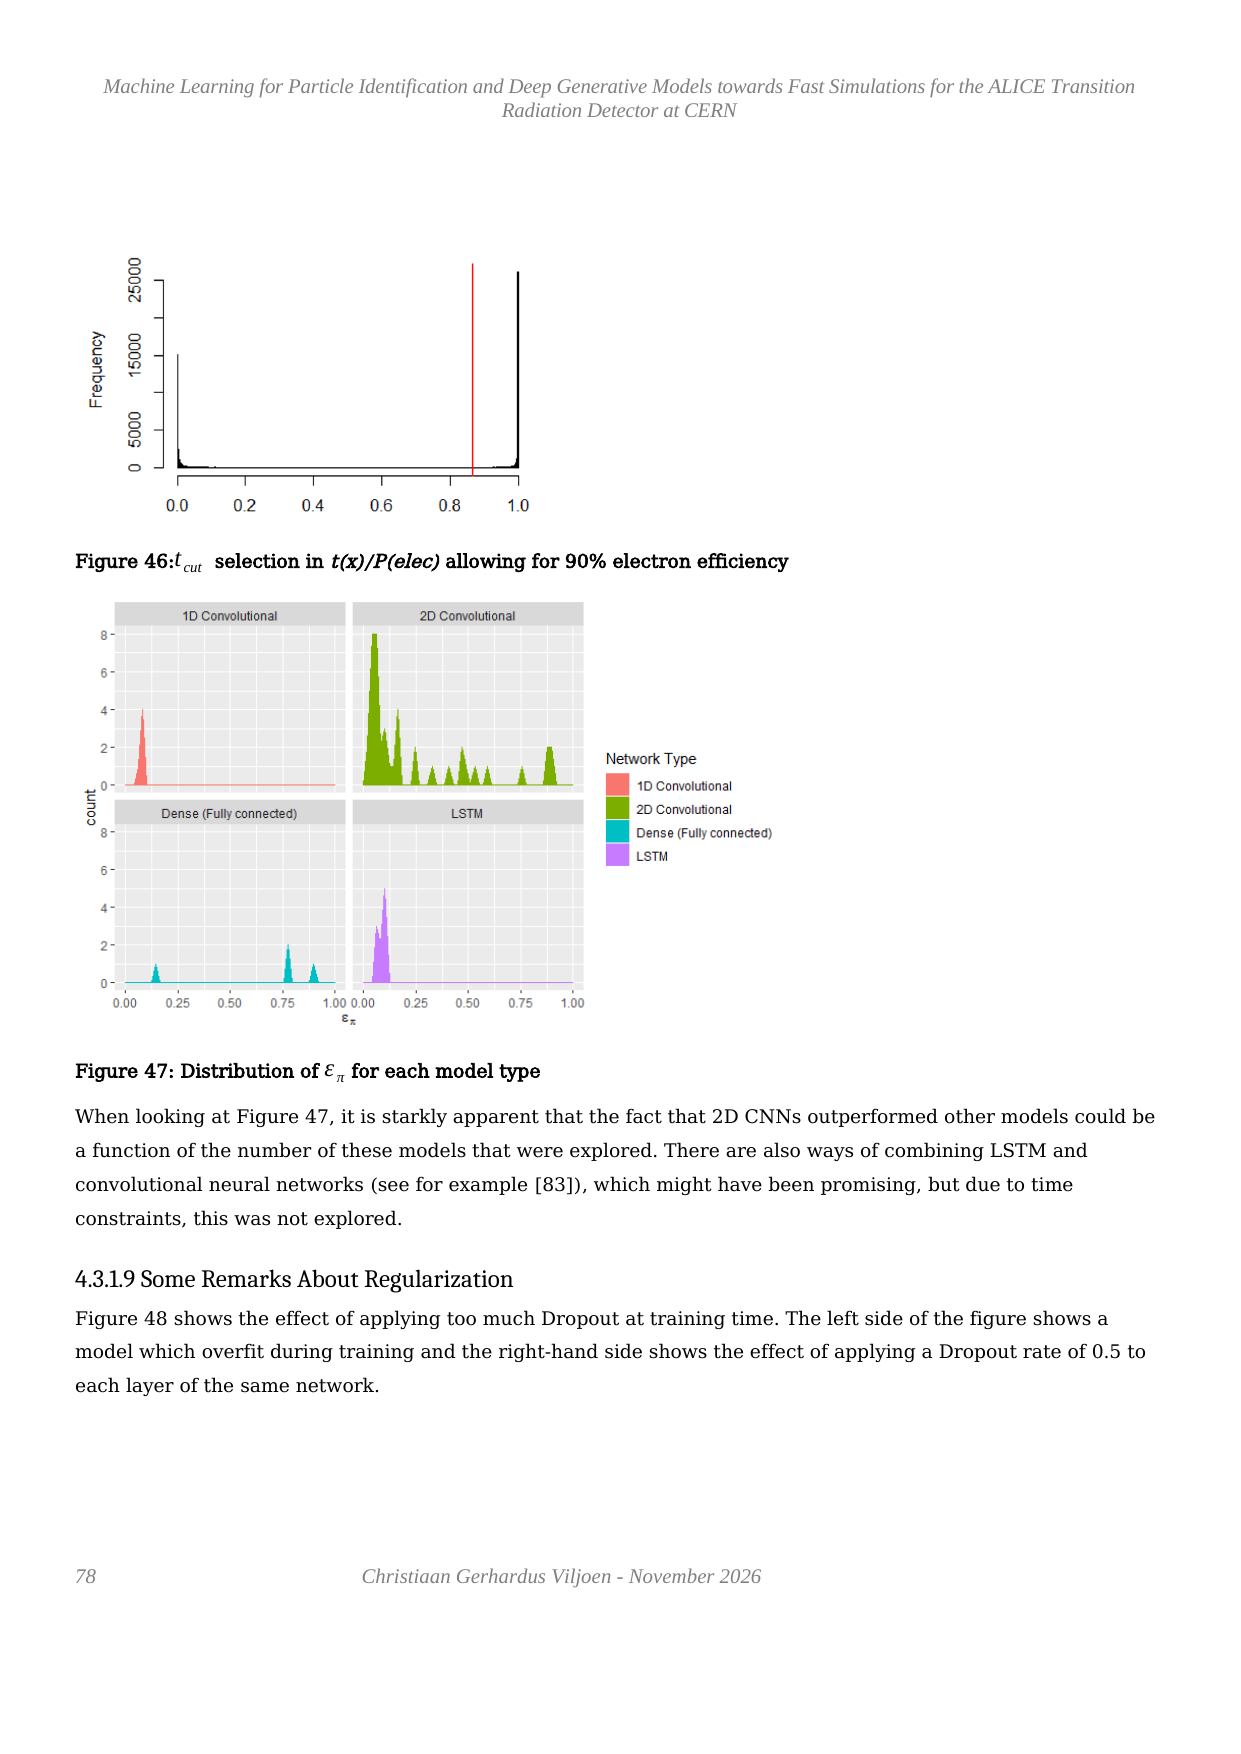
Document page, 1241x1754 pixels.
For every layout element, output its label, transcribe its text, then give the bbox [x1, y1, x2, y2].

text Figure 46: selection in t(x)/P(elec) allowing for 90% electron efficiency [75, 544, 1165, 576]
text Figure 48 shows the effect of applying too much Dropout at training time. The left side of the figure shows a model which overfit during training and the right-hand side shows the effect of applying a Dropout rate of 0.5 to each layer of the same network. [75, 1307, 1165, 1397]
picture [75, 595, 787, 1035]
subtitle Some Remarks About Regularization [75, 1265, 1165, 1294]
picture [75, 243, 566, 525]
text Figure 47: Distribution of for each model type [75, 1054, 1165, 1086]
text When looking at Figure 47, it is starkly apparent that the fact that 2D CNNs outperformed other models could be a function of the number of these models that were explored. There are also ways of combining LSTM and convolutional neural networks (see for example), which might have been promising, but due to time constraints, this was not explored. [75, 1105, 1165, 1229]
